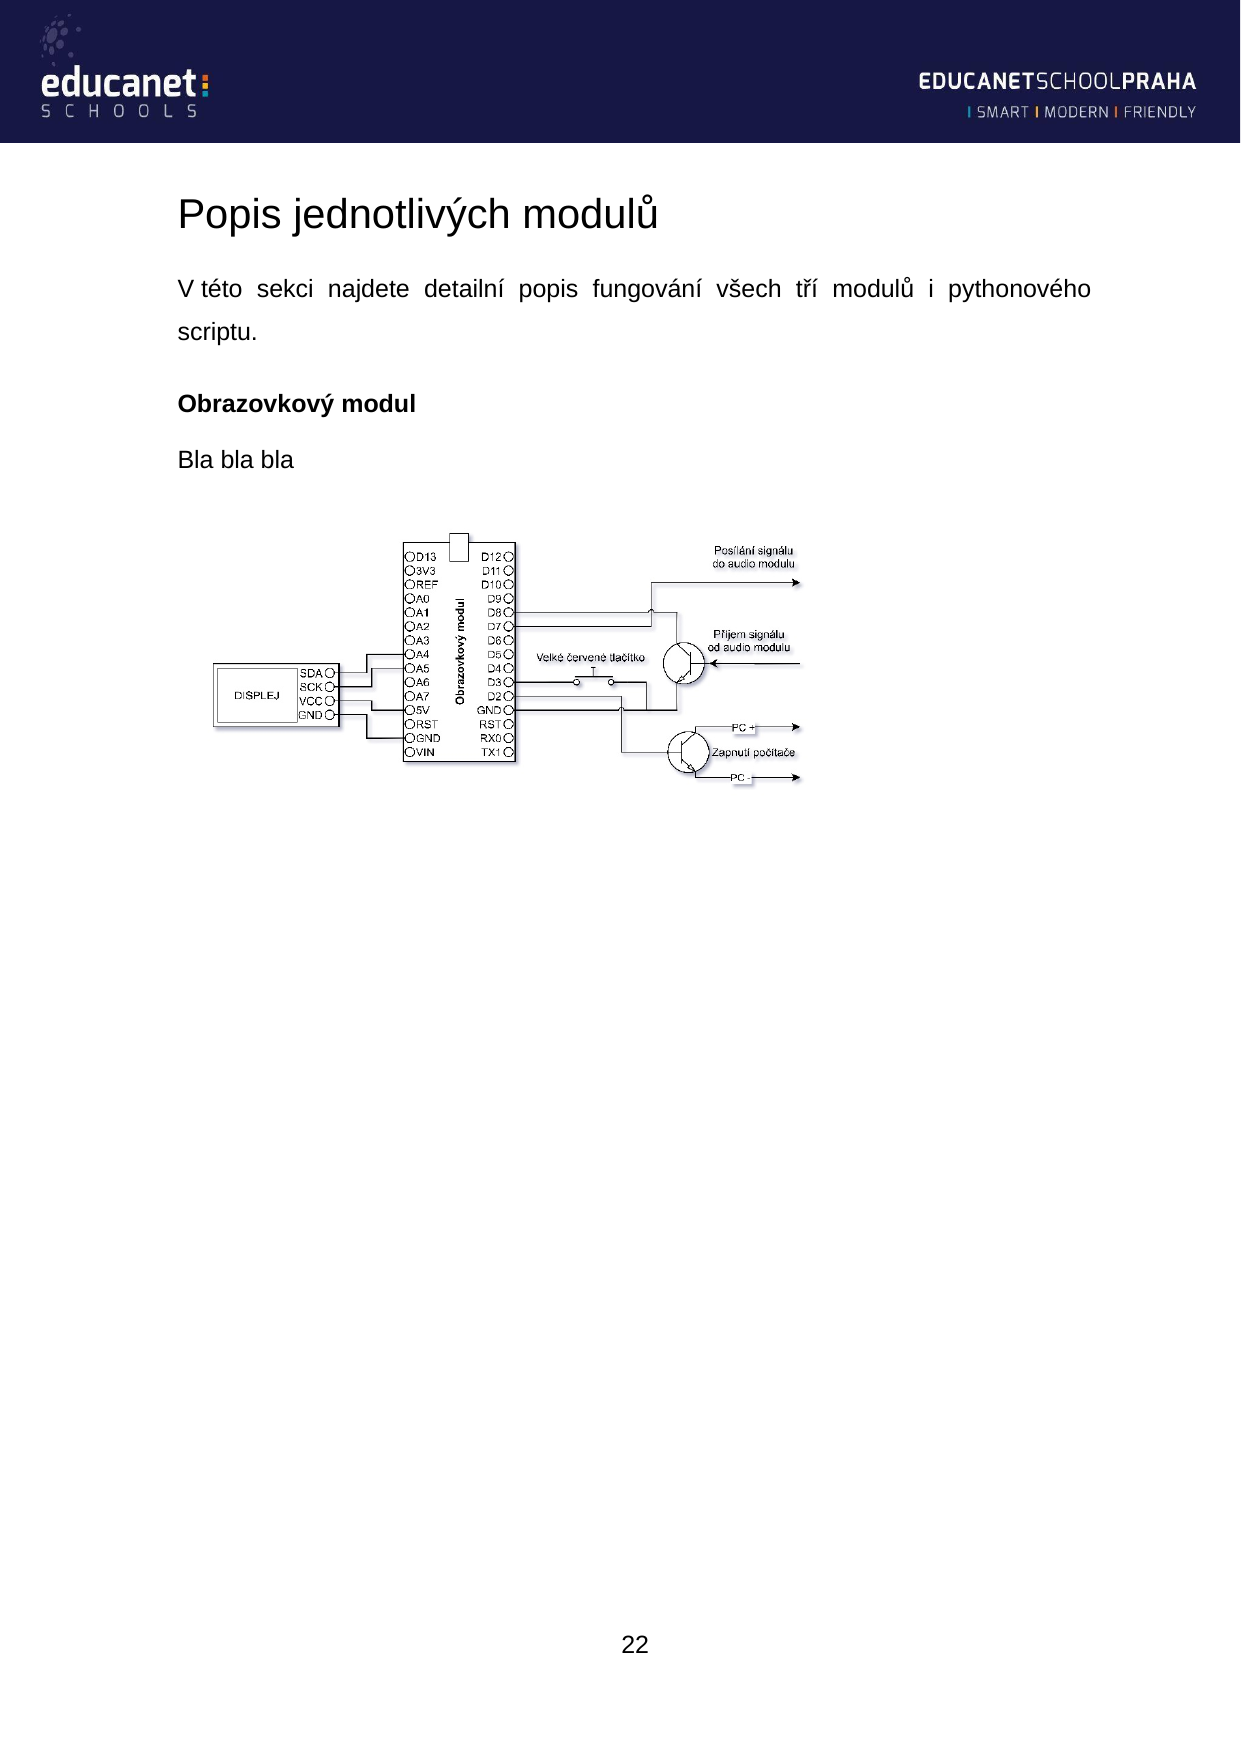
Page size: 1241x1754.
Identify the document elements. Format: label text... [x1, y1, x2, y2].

picture [0, 0, 1241, 143]
picture [177, 500, 837, 820]
subtitle Obrazovkový modul [177, 389, 1092, 418]
subtitle Popis jednotlivých modulů [177, 189, 1092, 237]
text V této sekci najdete detailní popis fungování všech tří modulů i pythonového scriptu. [177, 274, 1092, 346]
text Bla bla bla [177, 445, 1092, 473]
